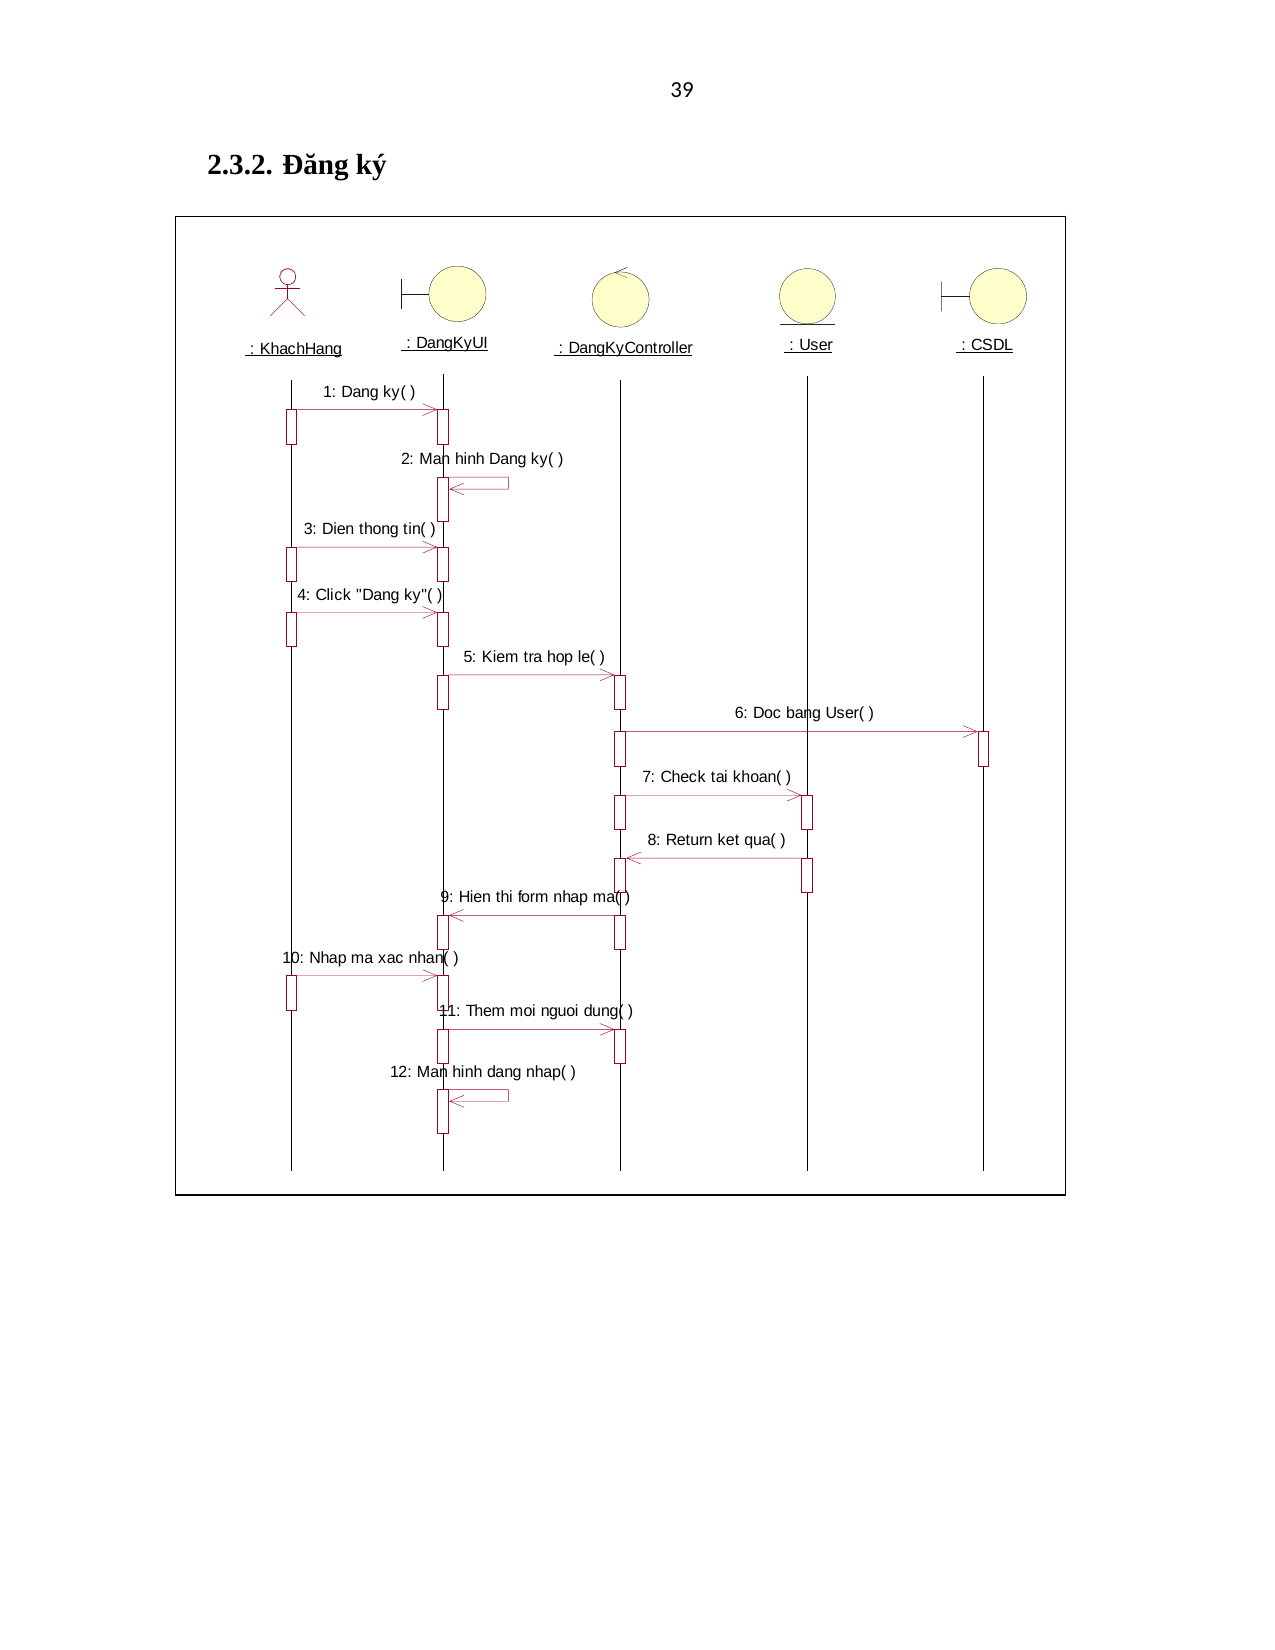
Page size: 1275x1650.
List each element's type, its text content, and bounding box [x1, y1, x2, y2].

list Đăng ký [207, 147, 1156, 181]
